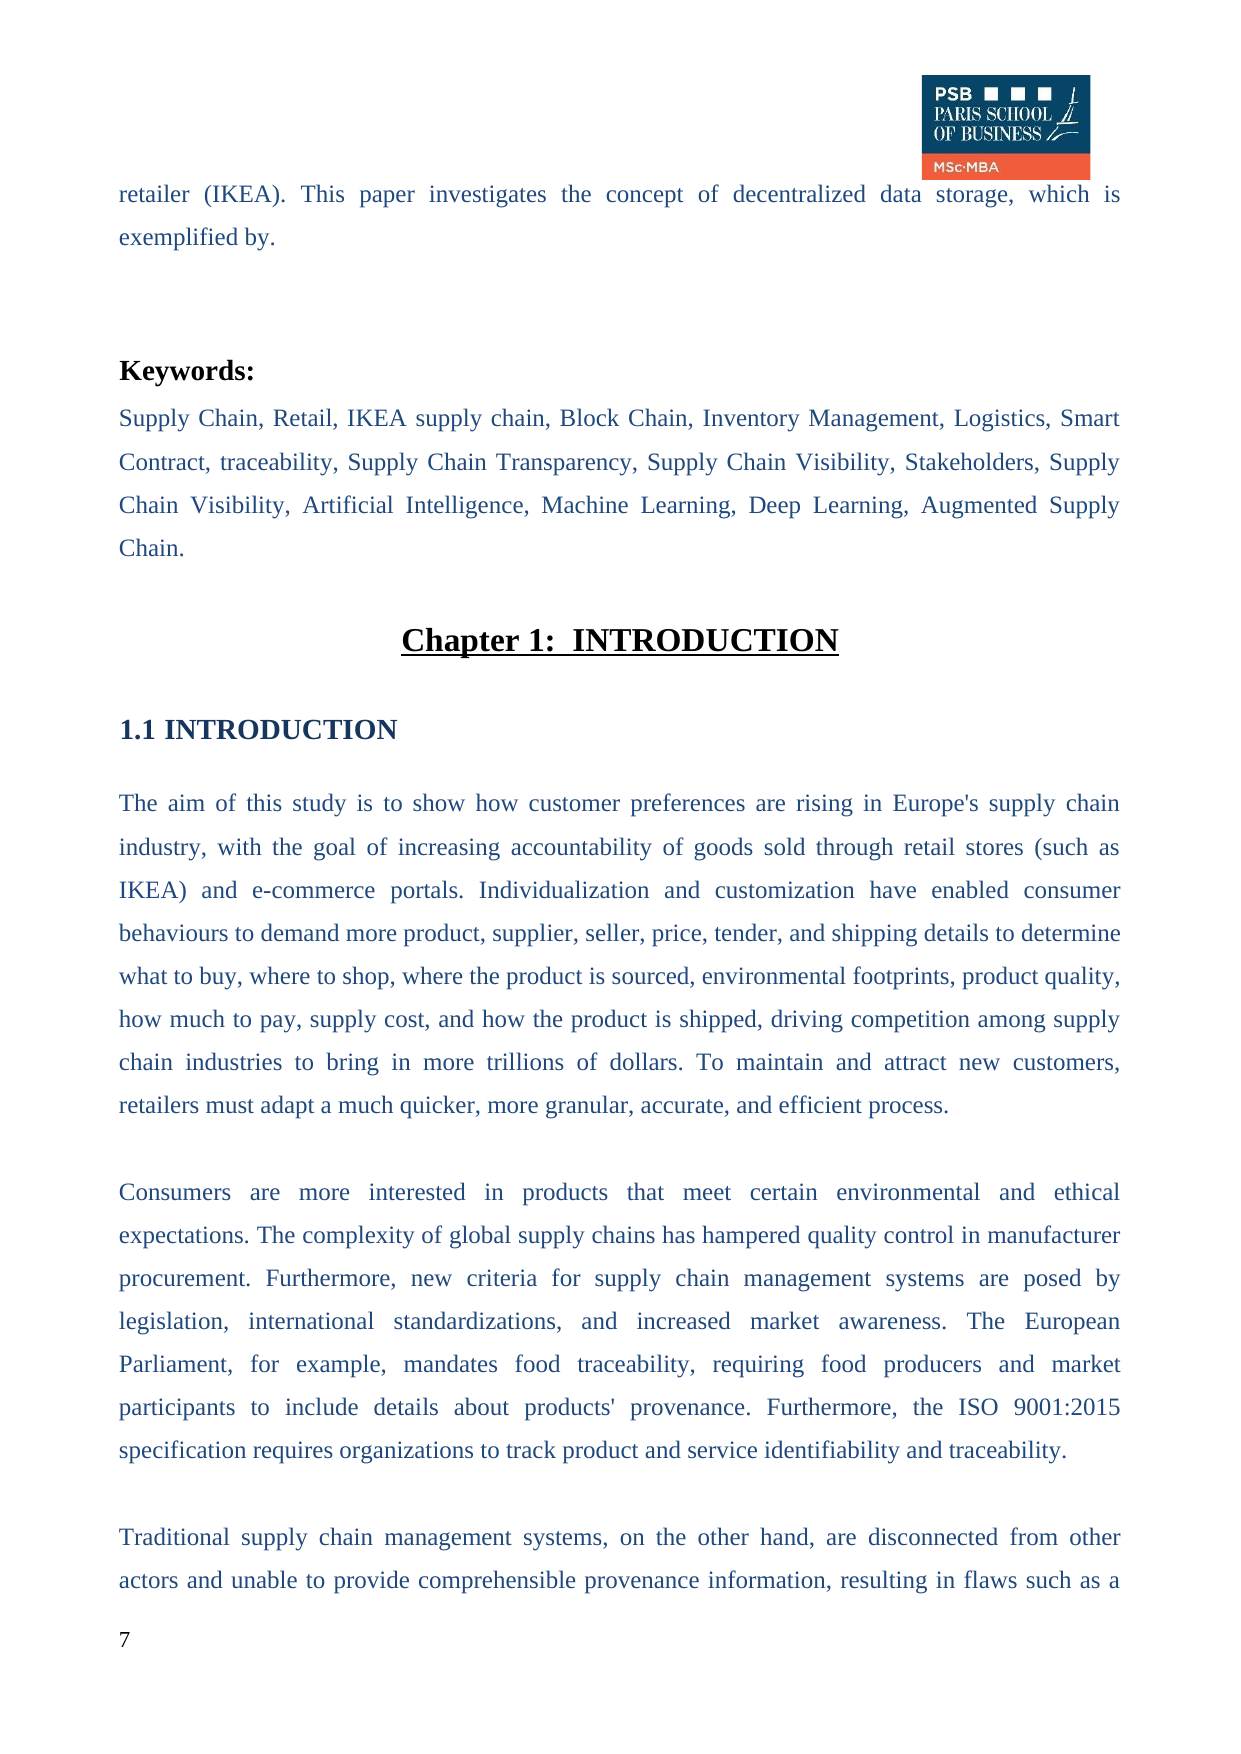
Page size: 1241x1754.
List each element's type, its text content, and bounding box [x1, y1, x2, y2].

text The aim of this study is to show how customer preferences are rising in Europe's supply chain industry, with the goal of increasing accountability of goods sold through retail stores (such as IKEA) and e-commerce portals. Individualization and customization have enabled consumer behaviours to demand more product, supplier, seller, price, tender, and shipping details to determine what to buy, where to shop, where the product is sourced, environmental footprints, product quality, how much to pay, supply cost, and how the product is shipped, driving competition among supply chain industries to bring in more trillions of dollars. To maintain and attract new customers, retailers must adapt a much quicker, more granular, accurate, and efficient process. [119, 788, 1121, 1119]
text Supply Chain, Retail, IKEA supply chain, Block Chain, Inventory Management, Logistics, Smart Contract, traceability, Supply Chain Transparency, Supply Chain Visibility, Stakeholders, Supply Chain Visibility, Artificial Intelligence, Machine Learning, Deep Learning, Augmented Supply Chain. [119, 403, 1121, 562]
picture [921, 75, 1091, 179]
subtitle Keywords: [119, 353, 1121, 387]
subtitle INTRODUCTION [119, 712, 1121, 745]
text Consumers are more interested in products that meet certain environmental and ethical expectations. The complexity of global supply chains has hampered quality control in manufacturer procurement. Furthermore, new criteria for supply chain management systems are posed by legislation, international standardizations, and increased market awareness. The European Parliament, for example, mandates food traceability, requiring food producers and market participants to include details about products' provenance. Furthermore, the ISO 9001:2015 specification requires organizations to track product and service identifiability and traceability. [119, 1177, 1121, 1464]
subtitle Chapter 1: INTRODUCTION [119, 621, 1121, 659]
